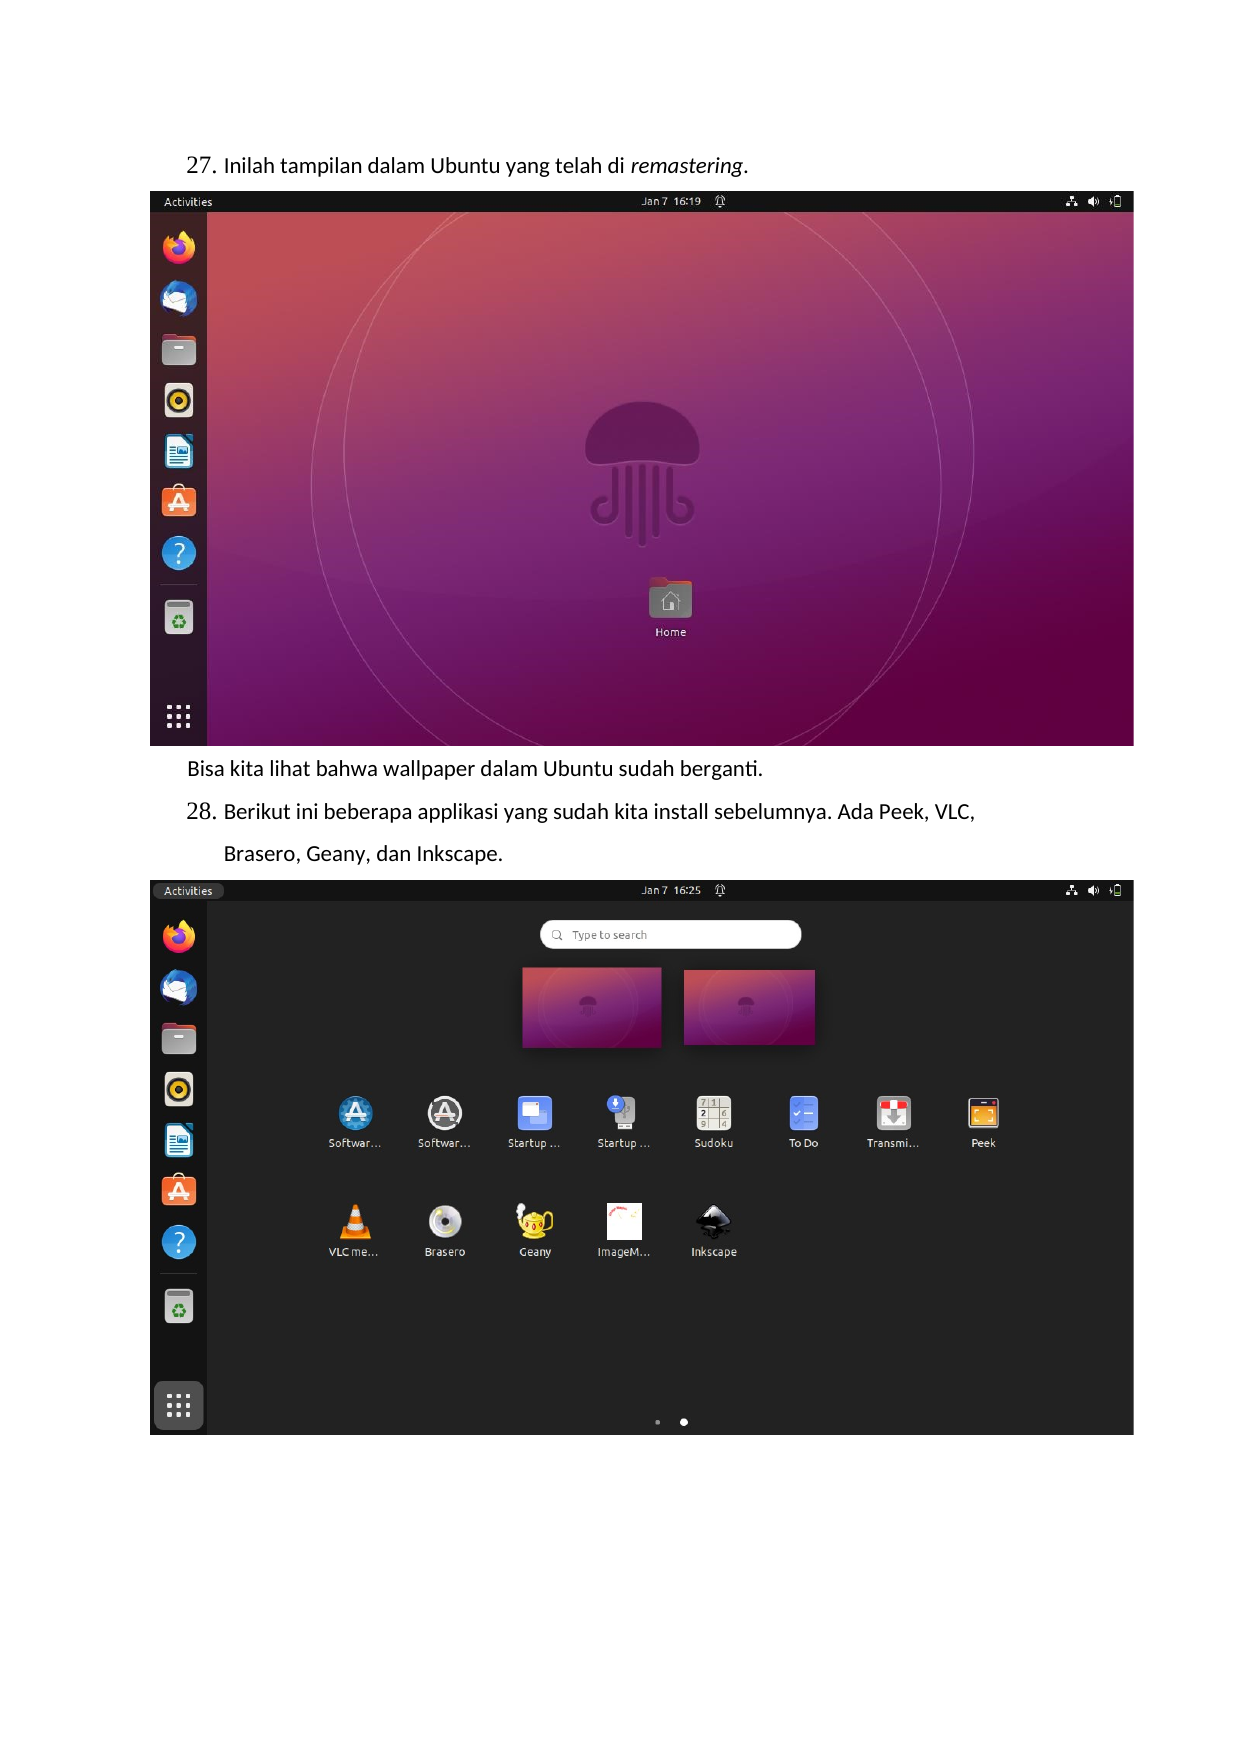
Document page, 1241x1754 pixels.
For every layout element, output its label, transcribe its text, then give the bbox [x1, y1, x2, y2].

picture [150, 880, 1134, 1435]
picture [150, 191, 1134, 746]
text Bisa kita lihat bahwa wallpaper dalam Ubuntu sudah berganti. [187, 754, 1022, 782]
list Inilah tampilan dalam Ubuntu yang telah di remastering. [186, 150, 1022, 179]
list Berikut ini beberapa applikasi yang sudah kita install sebelumnya. Ada Peek, VLC, Brasero, Geany, dan Inkscape. [186, 796, 1022, 867]
